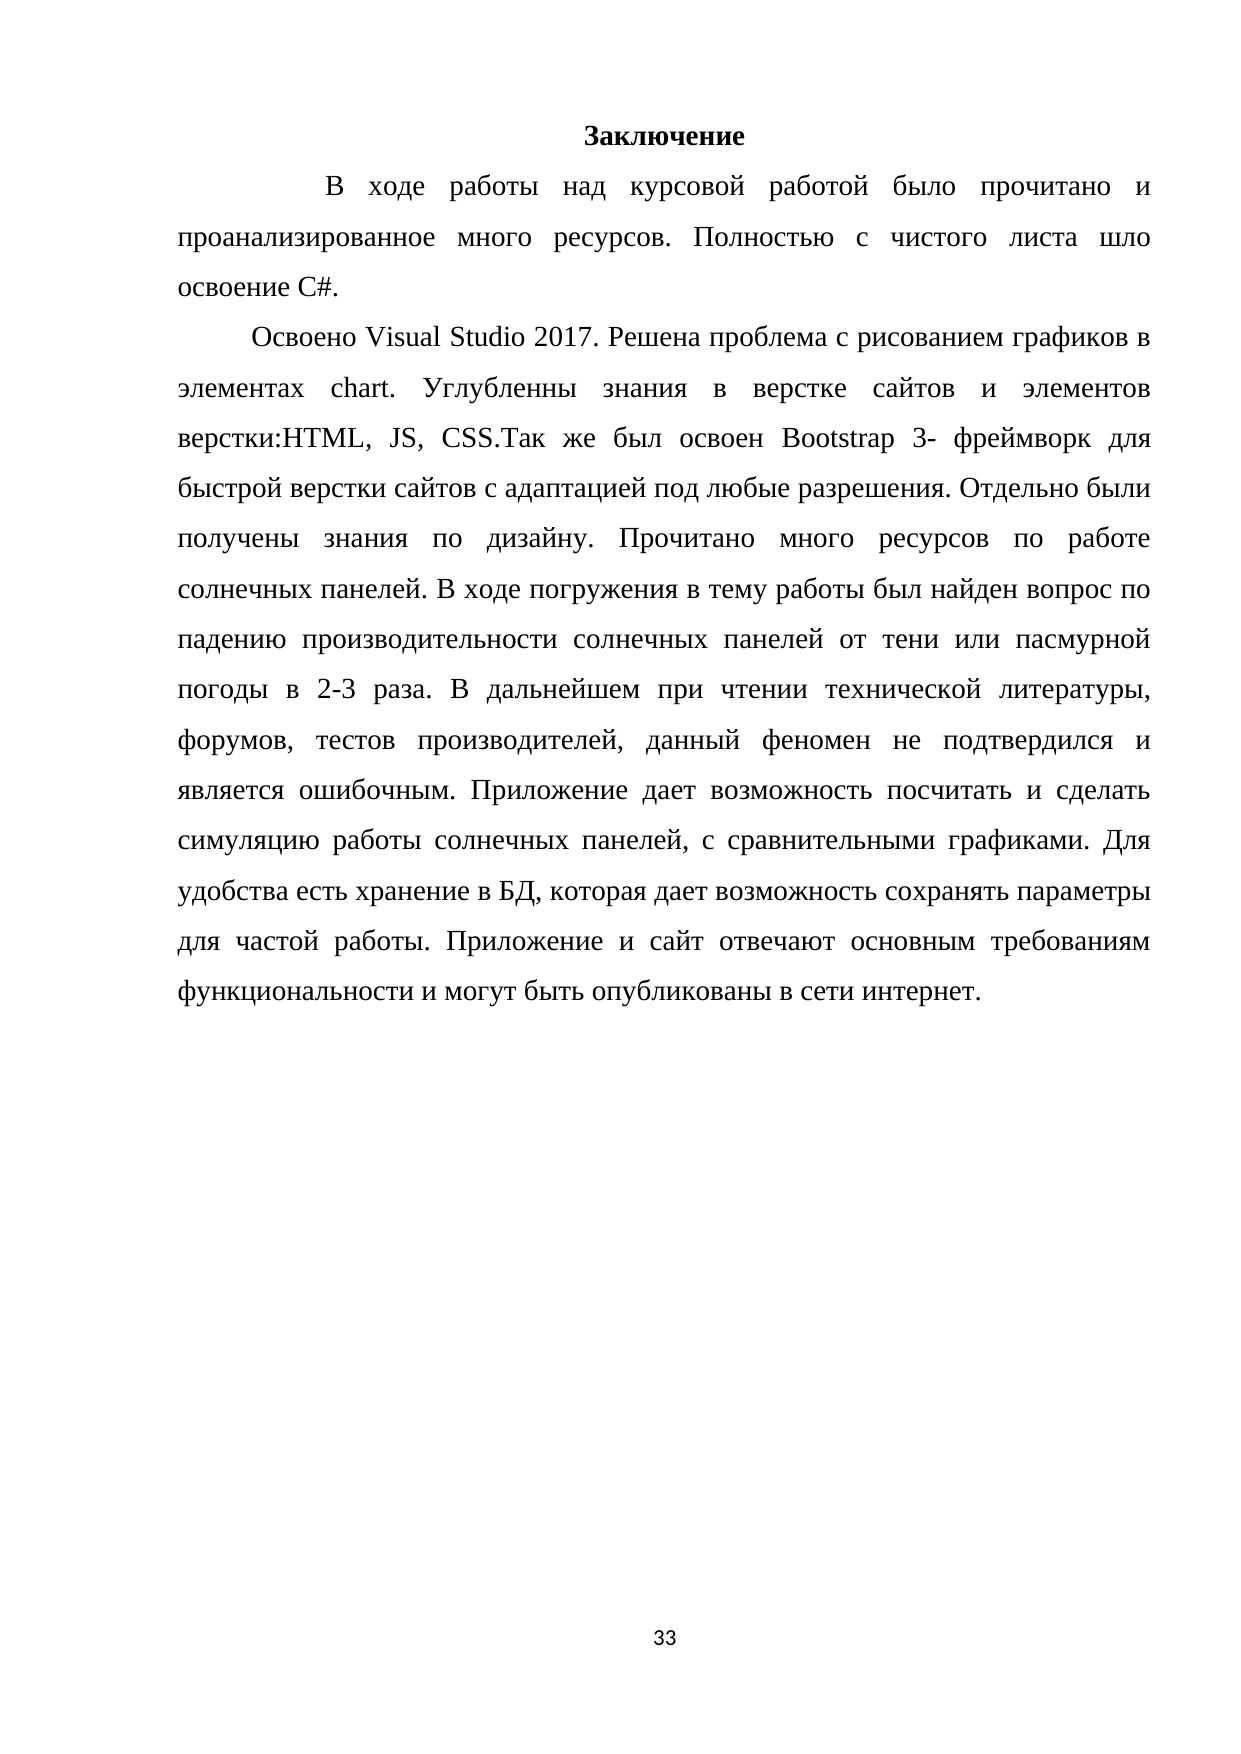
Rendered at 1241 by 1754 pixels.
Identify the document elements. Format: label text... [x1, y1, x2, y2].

text В ходе работы над курсовой работой было прочитано и проанализированное много ресурсов. Полностью с чистого листа шло освоение C#. [177, 168, 1152, 303]
subtitle Заключение [177, 118, 1152, 152]
text Освоено Visual Studio 2017. Решена проблема с рисованием графиков в элементах chart. Углубленны знания в верстке сайтов и элементов верстки:HTML, JS, CSS.Так же был освоен Bootstrap 3- фреймворк для быстрой верстки сайтов с адаптацией под любые разрешения. Отдельно были получены знания по дизайну. Прочитано много ресурсов по работе солнечных панелей. В ходе погружения в тему работы был найден вопрос по падению производительности солнечных панелей от тени или пасмурной погоды в 2-3 раза. В дальнейшем при чтении технической литературы, форумов, тестов производителей, данный феномен не подтвердился и является ошибочным. Приложение дает возможность посчитать и сделать симуляцию работы солнечных панелей, с сравнительными графиками. Для удобства есть хранение в БД, которая дает возможность сохранять параметры для частой работы. Приложение и сайт отвечают основным требованиям функциональности и могут быть опубликованы в сети интернет. [177, 319, 1152, 1007]
